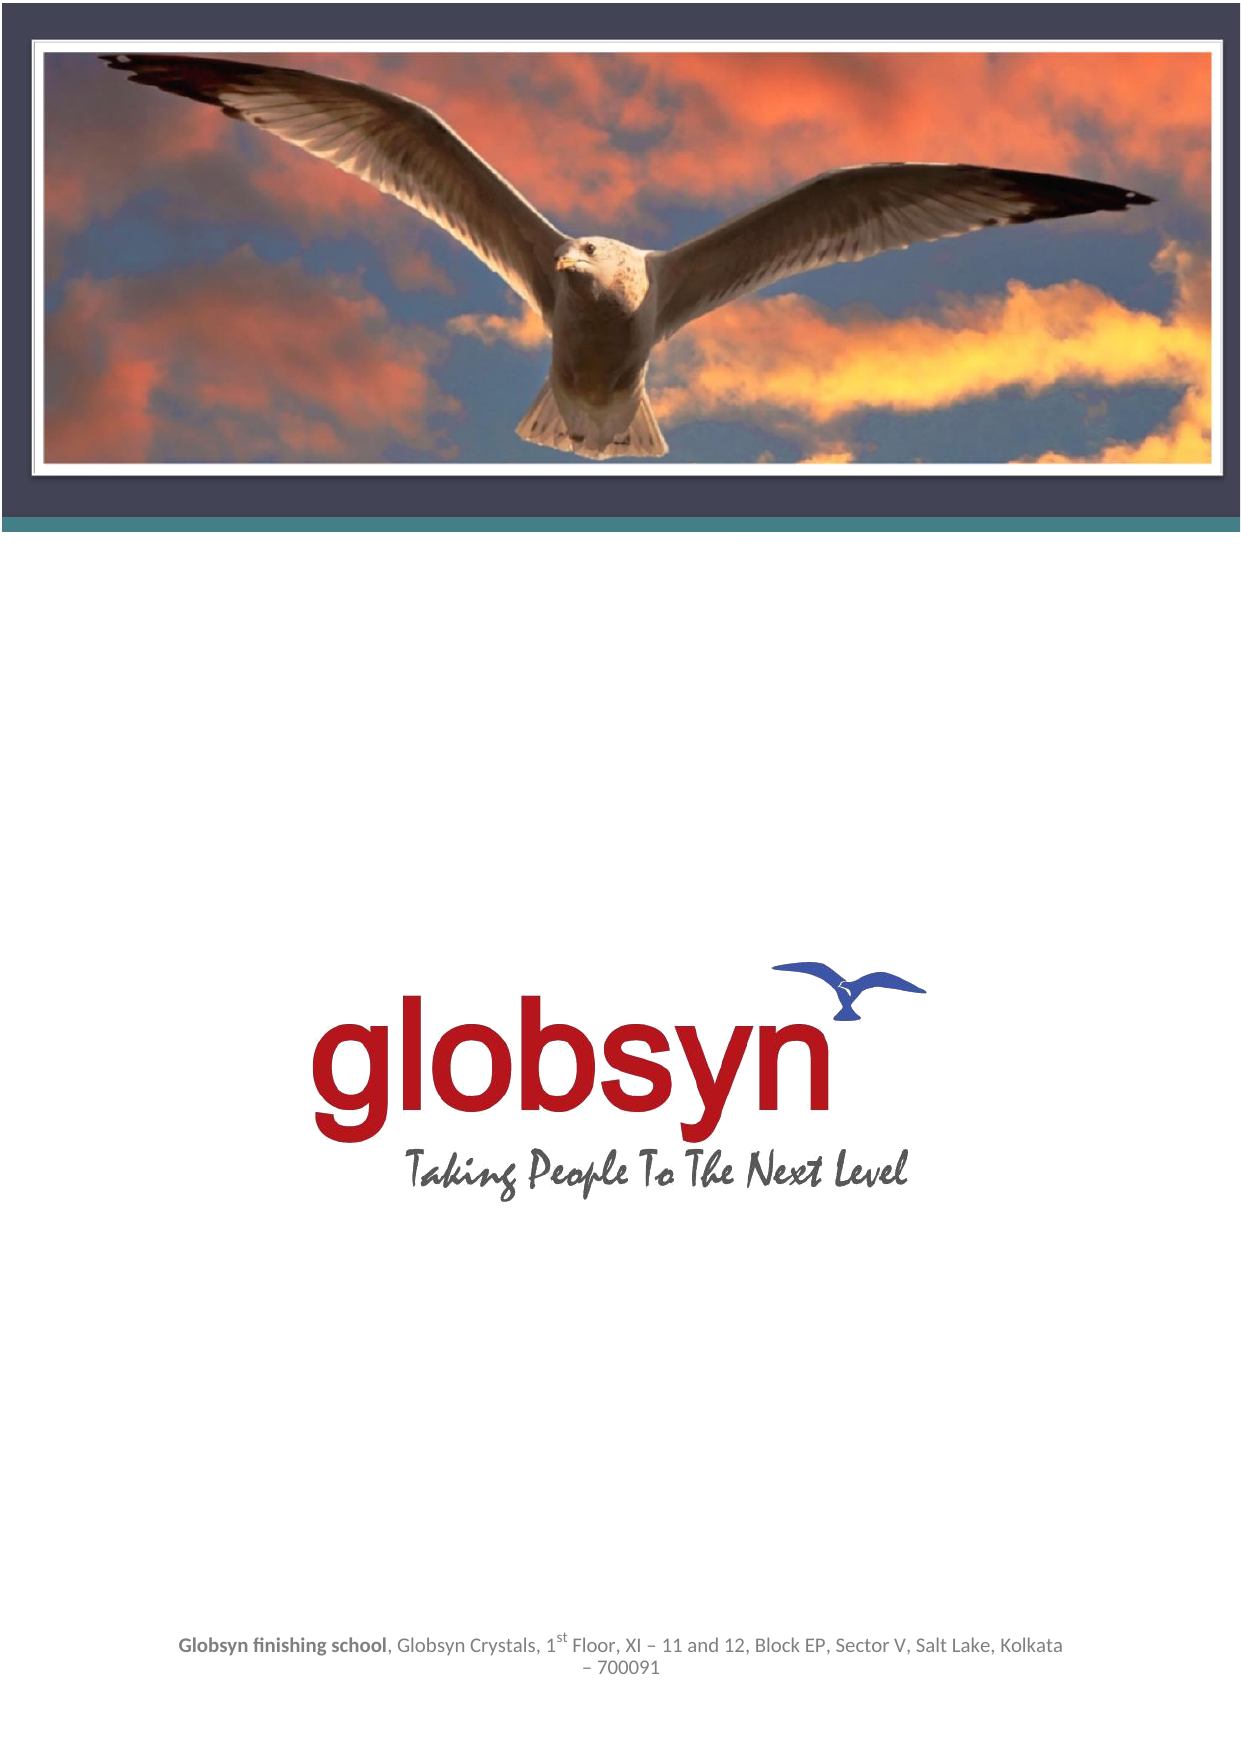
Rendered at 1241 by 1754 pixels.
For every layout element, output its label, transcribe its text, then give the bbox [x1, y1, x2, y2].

picture [2, 3, 1241, 532]
picture [312, 962, 927, 1202]
text Globsyn finishing school, Globsyn Crystals, 1st Floor, XI – 11 and 12, Block EP, Sector V, Salt Lake, Kolkata – 700091 [171, 1632, 1071, 1679]
